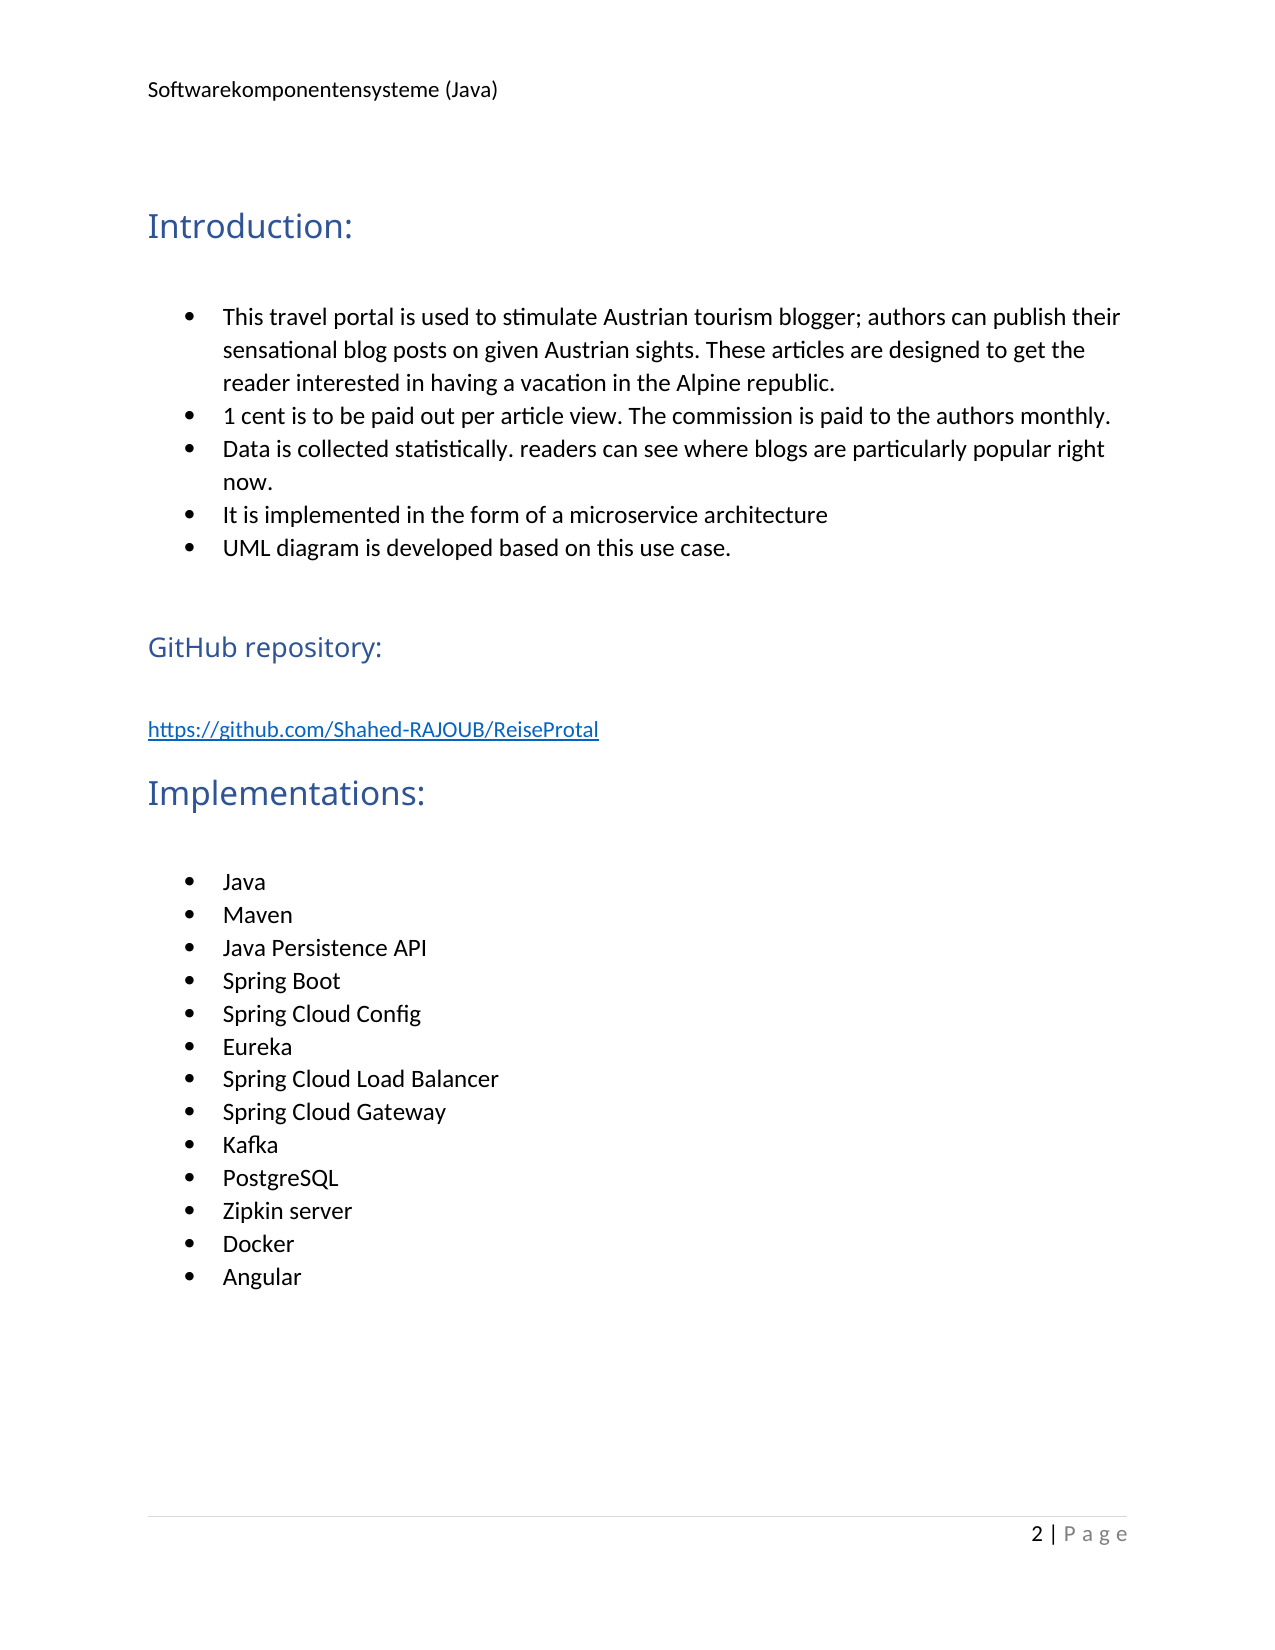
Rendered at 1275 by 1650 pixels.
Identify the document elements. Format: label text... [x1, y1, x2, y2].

list Spring Boot [185, 965, 1127, 995]
list Data is collected statistically. readers can see where blogs are particularly popular right now. [185, 433, 1127, 497]
list Zipkin server [185, 1195, 1127, 1226]
list Spring Cloud Load Balancer [185, 1063, 1127, 1094]
list Kafka [185, 1129, 1127, 1160]
list PostgreSQL [185, 1162, 1127, 1193]
list This travel portal is used to stimulate Austrian tourism blogger; authors can publish their sensational blog posts on given Austrian sights. These articles are designed to get the reader interested in having a vacation in the Alpine republic. [185, 301, 1127, 398]
list Maven [185, 899, 1127, 929]
list Java [185, 866, 1127, 897]
list Spring Cloud Gateway [185, 1096, 1127, 1127]
subtitle GitHub repository: [148, 628, 1127, 665]
subtitle Introduction: [148, 203, 1127, 248]
list Spring Cloud Config [185, 998, 1127, 1028]
subtitle Implementations: [148, 770, 1127, 816]
list Eureka [185, 1031, 1127, 1061]
list It is implemented in the form of a microservice architecture [185, 499, 1127, 529]
text https://github.com/Shahed-RAJOUB/ReiseProtal [148, 715, 1127, 743]
list UML diagram is developed based on this use case. [185, 532, 1127, 562]
list 1 cent is to be paid out per article view. The commission is paid to the authors monthly. [185, 400, 1127, 431]
list Docker [185, 1228, 1127, 1259]
list Angular [185, 1261, 1127, 1292]
list Java Persistence API [185, 932, 1127, 962]
